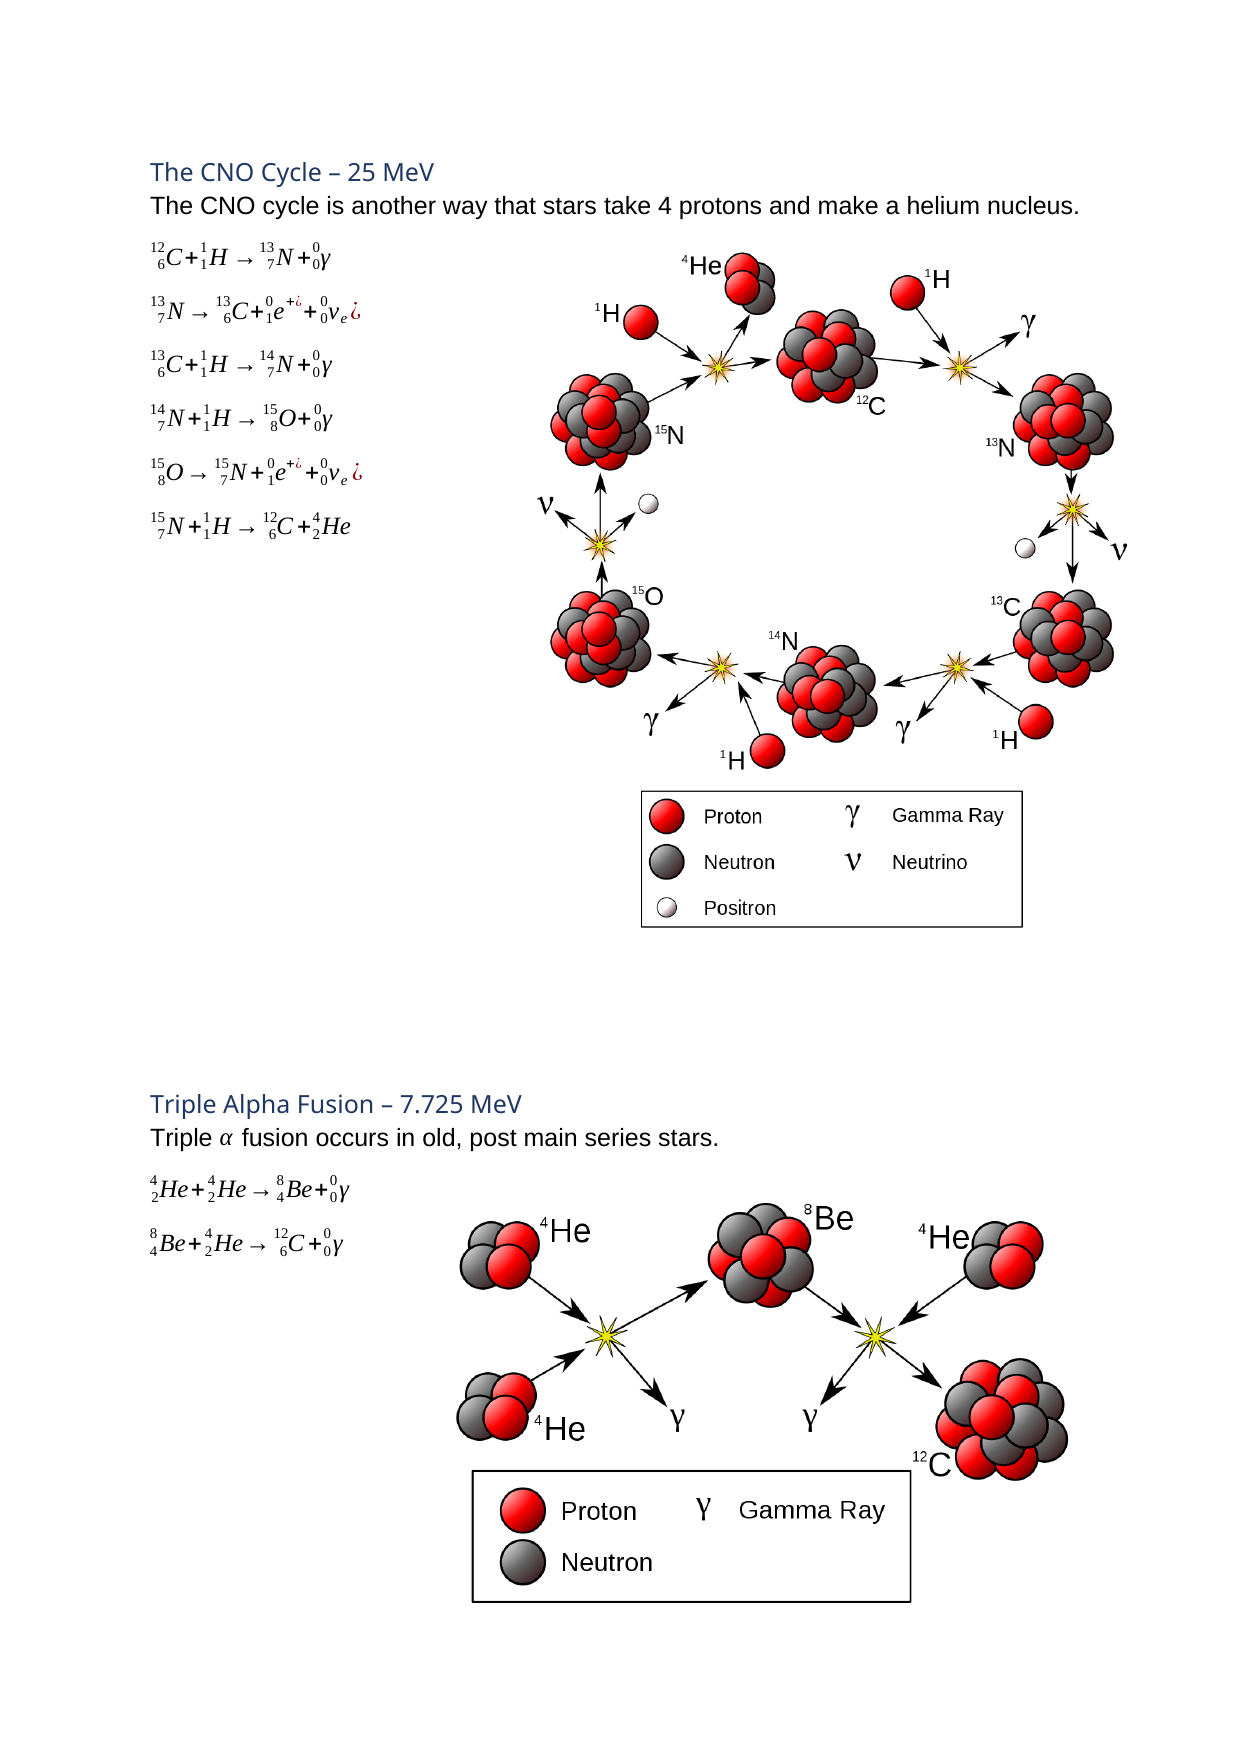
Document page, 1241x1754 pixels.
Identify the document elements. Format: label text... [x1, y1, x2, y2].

text Triple fusion occurs in old, post main series stars. [150, 1123, 1090, 1152]
subtitle The CNO Cycle – 25 MeV [150, 154, 1090, 188]
subtitle Triple Alpha Fusion – 7.725 MeV [150, 1087, 1090, 1121]
picture [417, 1172, 1108, 1633]
picture [477, 238, 1186, 947]
text The CNO cycle is another way that stars take 4 protons and make a helium nucleus. [150, 191, 1090, 220]
